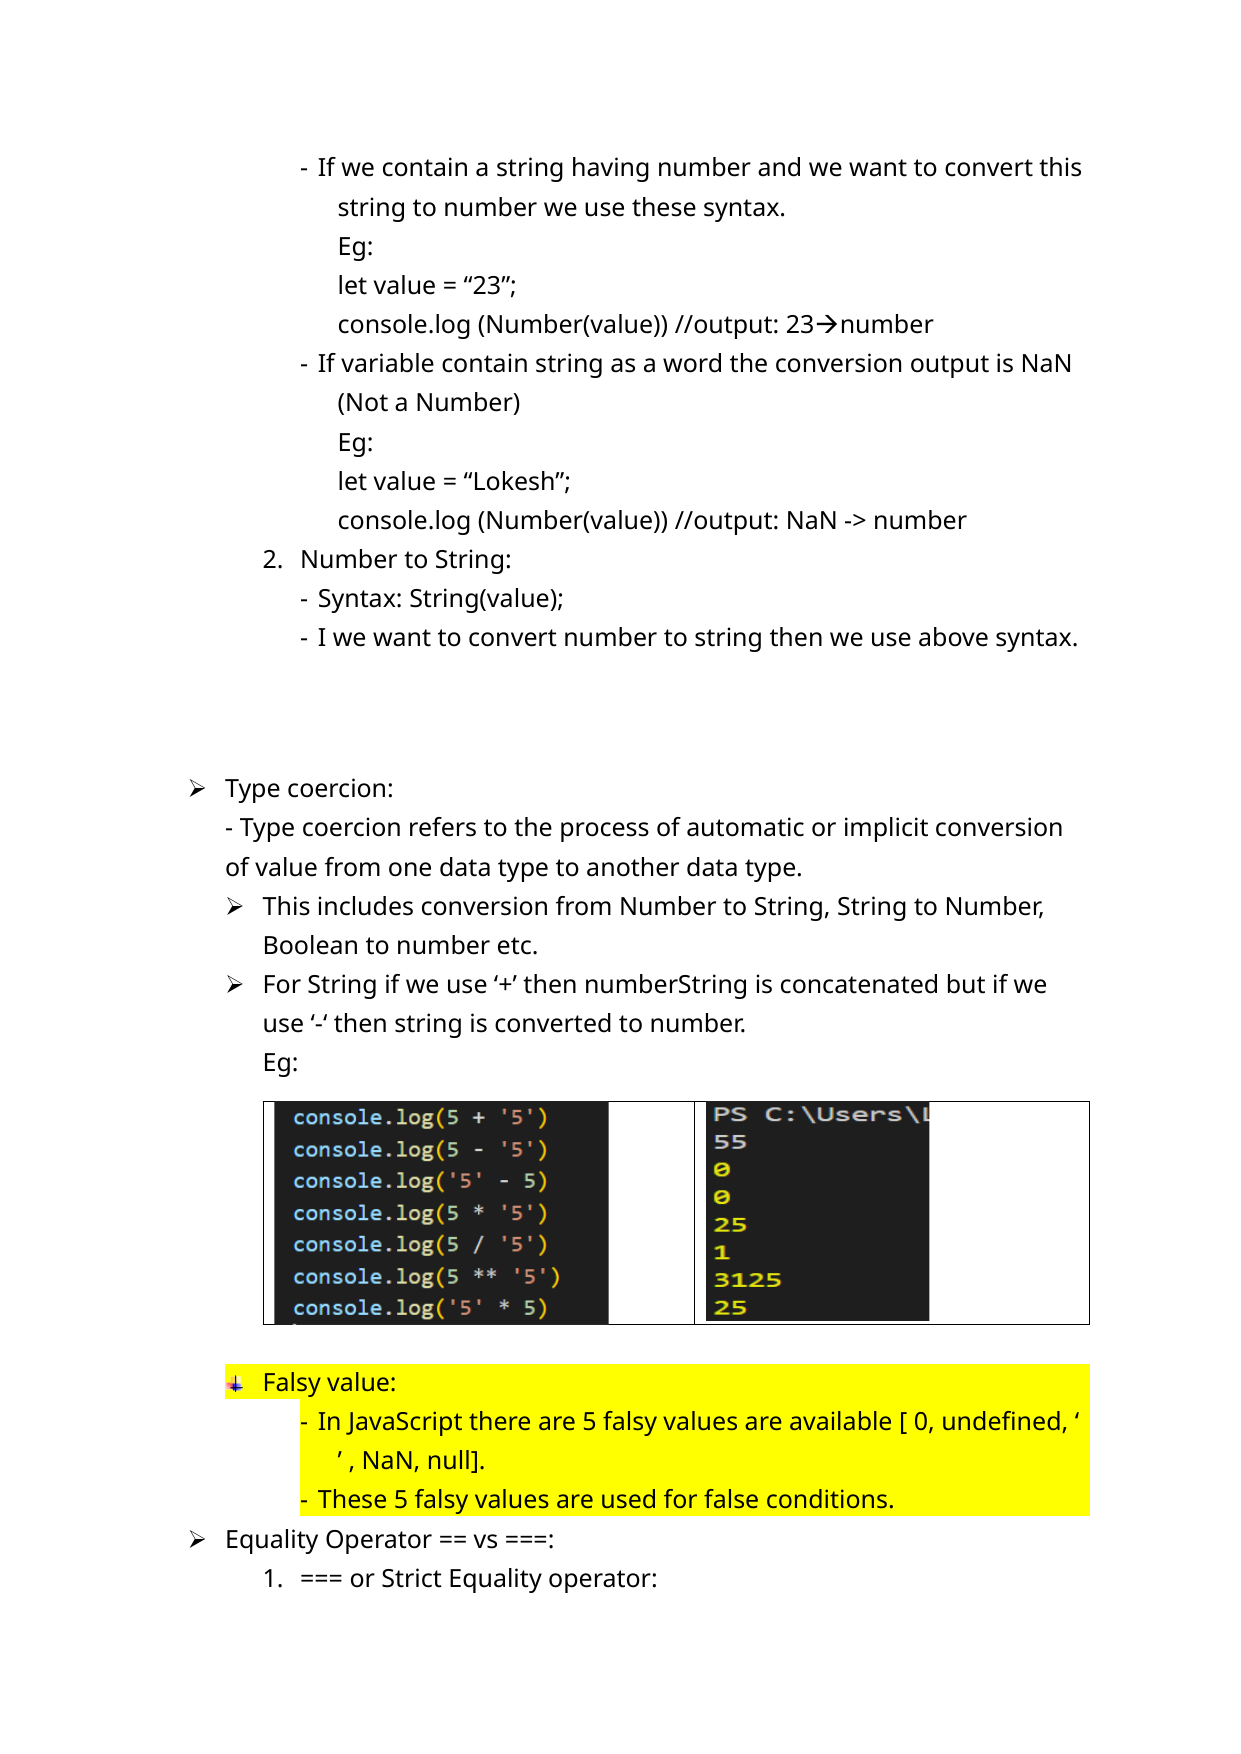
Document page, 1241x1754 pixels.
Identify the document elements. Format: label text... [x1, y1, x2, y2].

list This includes conversion from Number to String, String to Number, Boolean to number etc. [225, 888, 1090, 962]
list let value = “23”; console.log (Number(value)) //output: 23number [337, 267, 1090, 341]
list If we contain a string having number and we want to convert this string to number we use these syntax. [300, 150, 1090, 223]
table_header [695, 1102, 1089, 1324]
list console.log (Number(value)) //output: NaN -> number [337, 502, 1090, 537]
table_header [264, 1102, 274, 1324]
list Falsy value: [225, 1364, 1090, 1399]
list Number to String: [262, 542, 1090, 576]
list I we want to convert number to string then we use above syntax. [300, 620, 1090, 654]
list let value = “Lokesh”; [337, 463, 1090, 497]
picture [706, 1101, 930, 1321]
list In JavaScript there are 5 falsy values are available [ 0, undefined, ‘ ’ , NaN, null]. [300, 1404, 1090, 1477]
list Eg: [337, 424, 1090, 458]
list Syntax: String(value); [300, 581, 1090, 615]
list Equality Operator == vs ===: [187, 1521, 1090, 1555]
list For String if we use ‘+’ then numberString is concatenated but if we use ‘-‘ then string is converted to number. [225, 967, 1090, 1040]
list Eg: [337, 228, 1090, 262]
picture [226, 1374, 243, 1392]
list Eg: [262, 1045, 1090, 1079]
table_header [609, 1102, 694, 1324]
list === or Strict Equality operator: [262, 1560, 1090, 1594]
list Type coercion: - Type coercion refers to the process of automatic or implicit conversion of value from one data type to another data type. [187, 771, 1090, 883]
list These 5 falsy values are used for false conditions. [300, 1482, 1090, 1516]
picture [274, 1101, 609, 1325]
list If variable contain string as a word the conversion output is NaN (Not a Number) [300, 346, 1090, 419]
